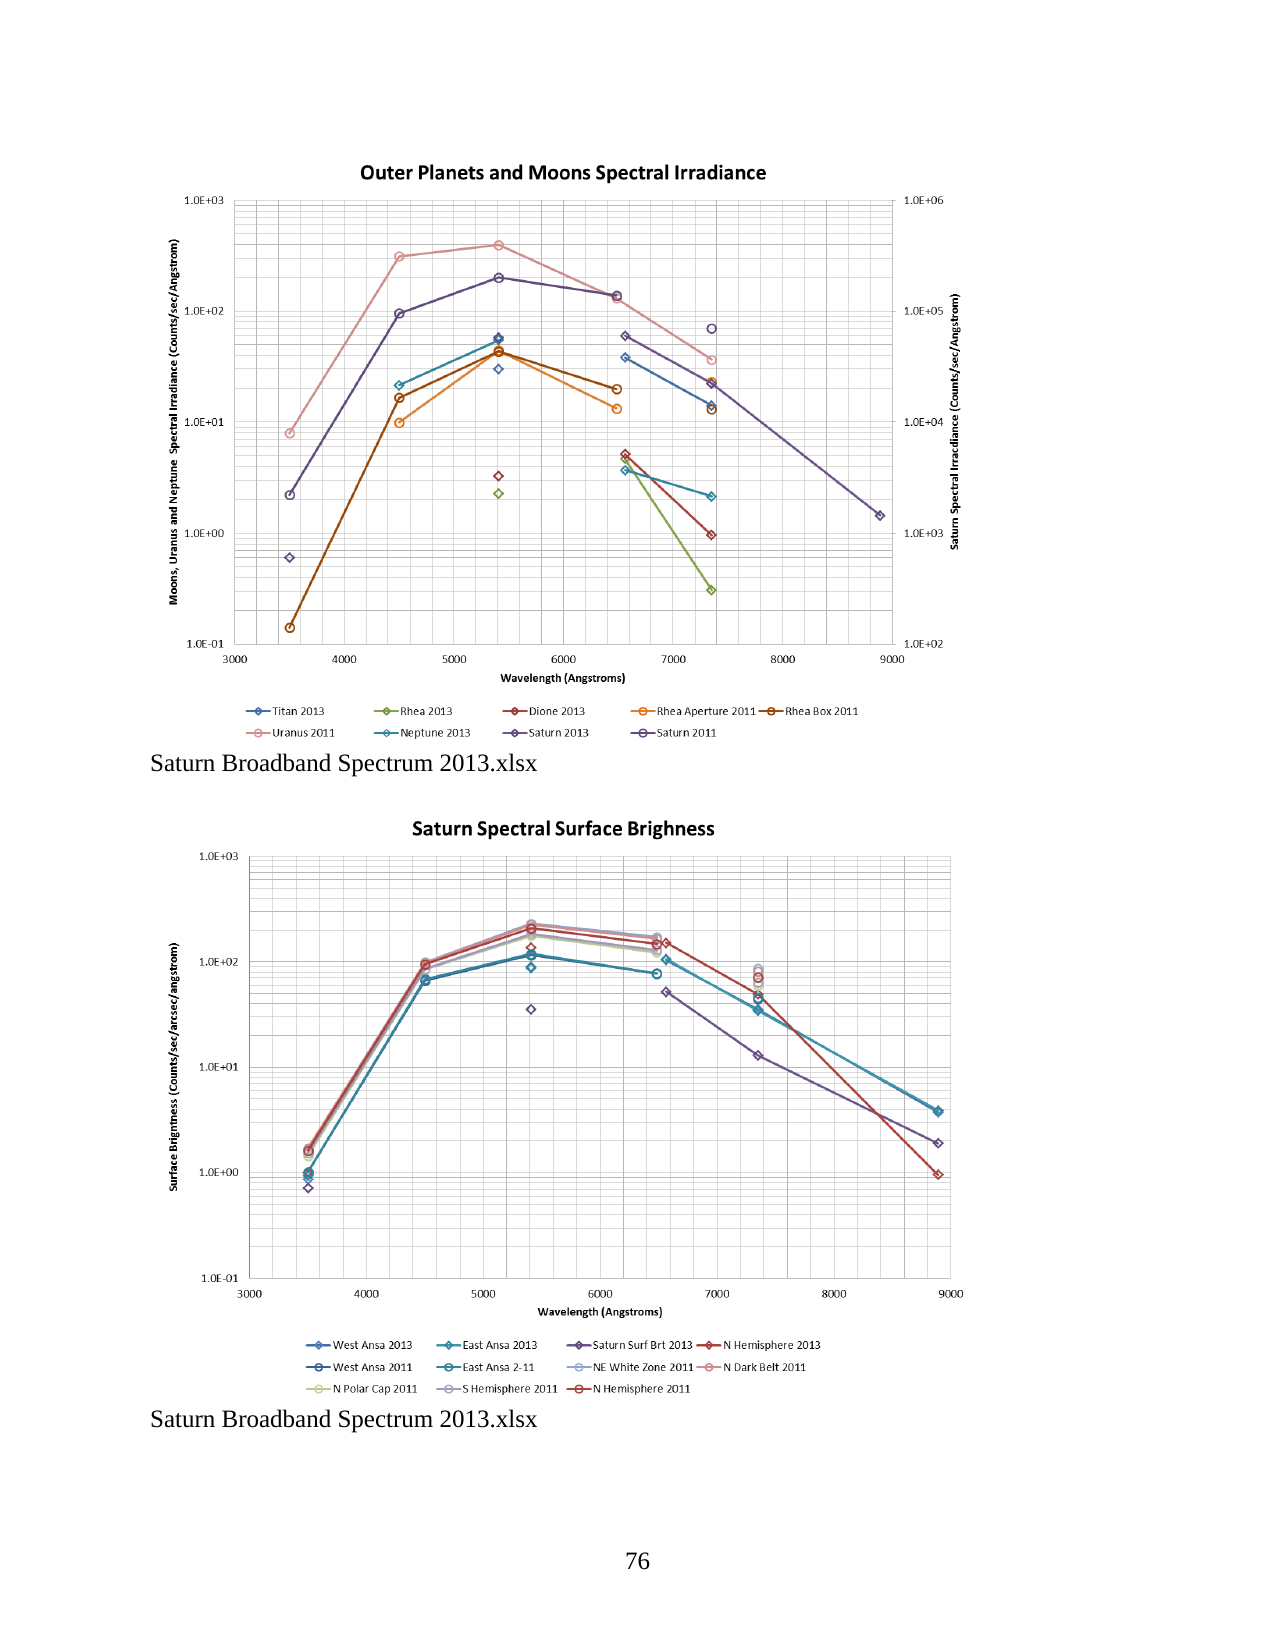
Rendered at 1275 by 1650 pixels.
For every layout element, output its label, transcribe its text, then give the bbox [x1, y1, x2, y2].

picture [150, 806, 976, 1405]
picture [150, 150, 976, 749]
text Saturn Broadband Spectrum 2013.xlsx [150, 1404, 1125, 1433]
text Saturn Broadband Spectrum 2013.xlsx [150, 748, 1125, 777]
